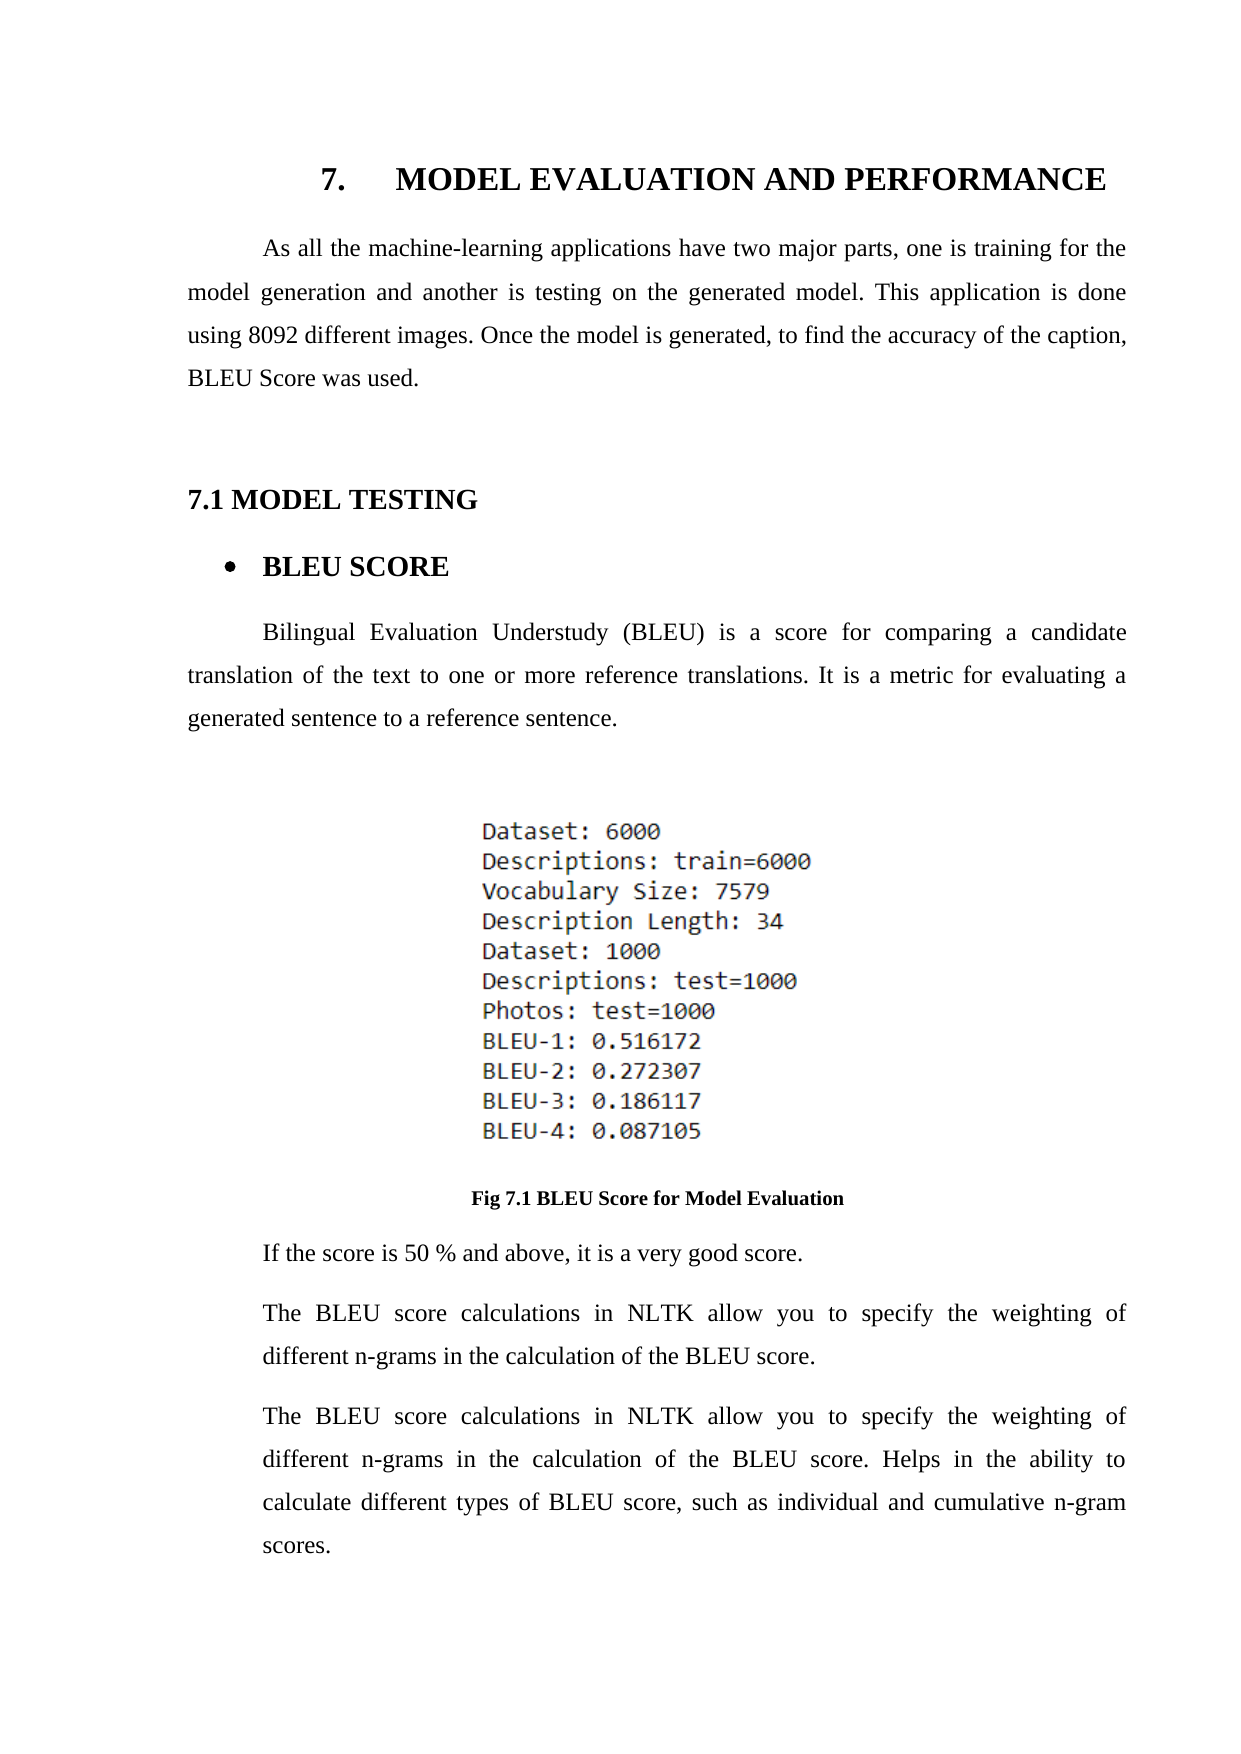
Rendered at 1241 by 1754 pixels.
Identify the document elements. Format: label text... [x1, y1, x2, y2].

text The BLEU score calculations in NLTK allow you to specify the weighting of different n-grams in the calculation of the BLEU score. Helps in the ability to calculate different types of BLEU score, such as individual and cumulative n-gram scores. [262, 1401, 1128, 1559]
text Fig 7.1 BLEU Score for Model Evaluation [187, 1186, 1128, 1210]
text Bilingual Evaluation Understudy (BLEU) is a score for comparing a candidate translation of the text to one or more reference translations. It is a metric for evaluating a generated sentence to a reference sentence. [187, 617, 1128, 732]
text 7.1 MODEL TESTING [187, 482, 1128, 516]
text The BLEU score calculations in NLTK allow you to specify the weighting of different n-grams in the calculation of the BLEU score. [262, 1298, 1128, 1370]
picture [464, 811, 851, 1156]
text As all the machine-learning applications have two major parts, one is training for the model generation and another is testing on the generated model. This application is done using 8092 different images. Once the model is generated, to find the accuracy of the caption, BLEU Score was used. [187, 233, 1128, 392]
list MODEL EVALUATION AND PERFORMANCE [300, 159, 1128, 198]
text If the score is 50 % and above, it is a very good score. [262, 1238, 1128, 1267]
list BLEU SCORE [225, 549, 1128, 583]
